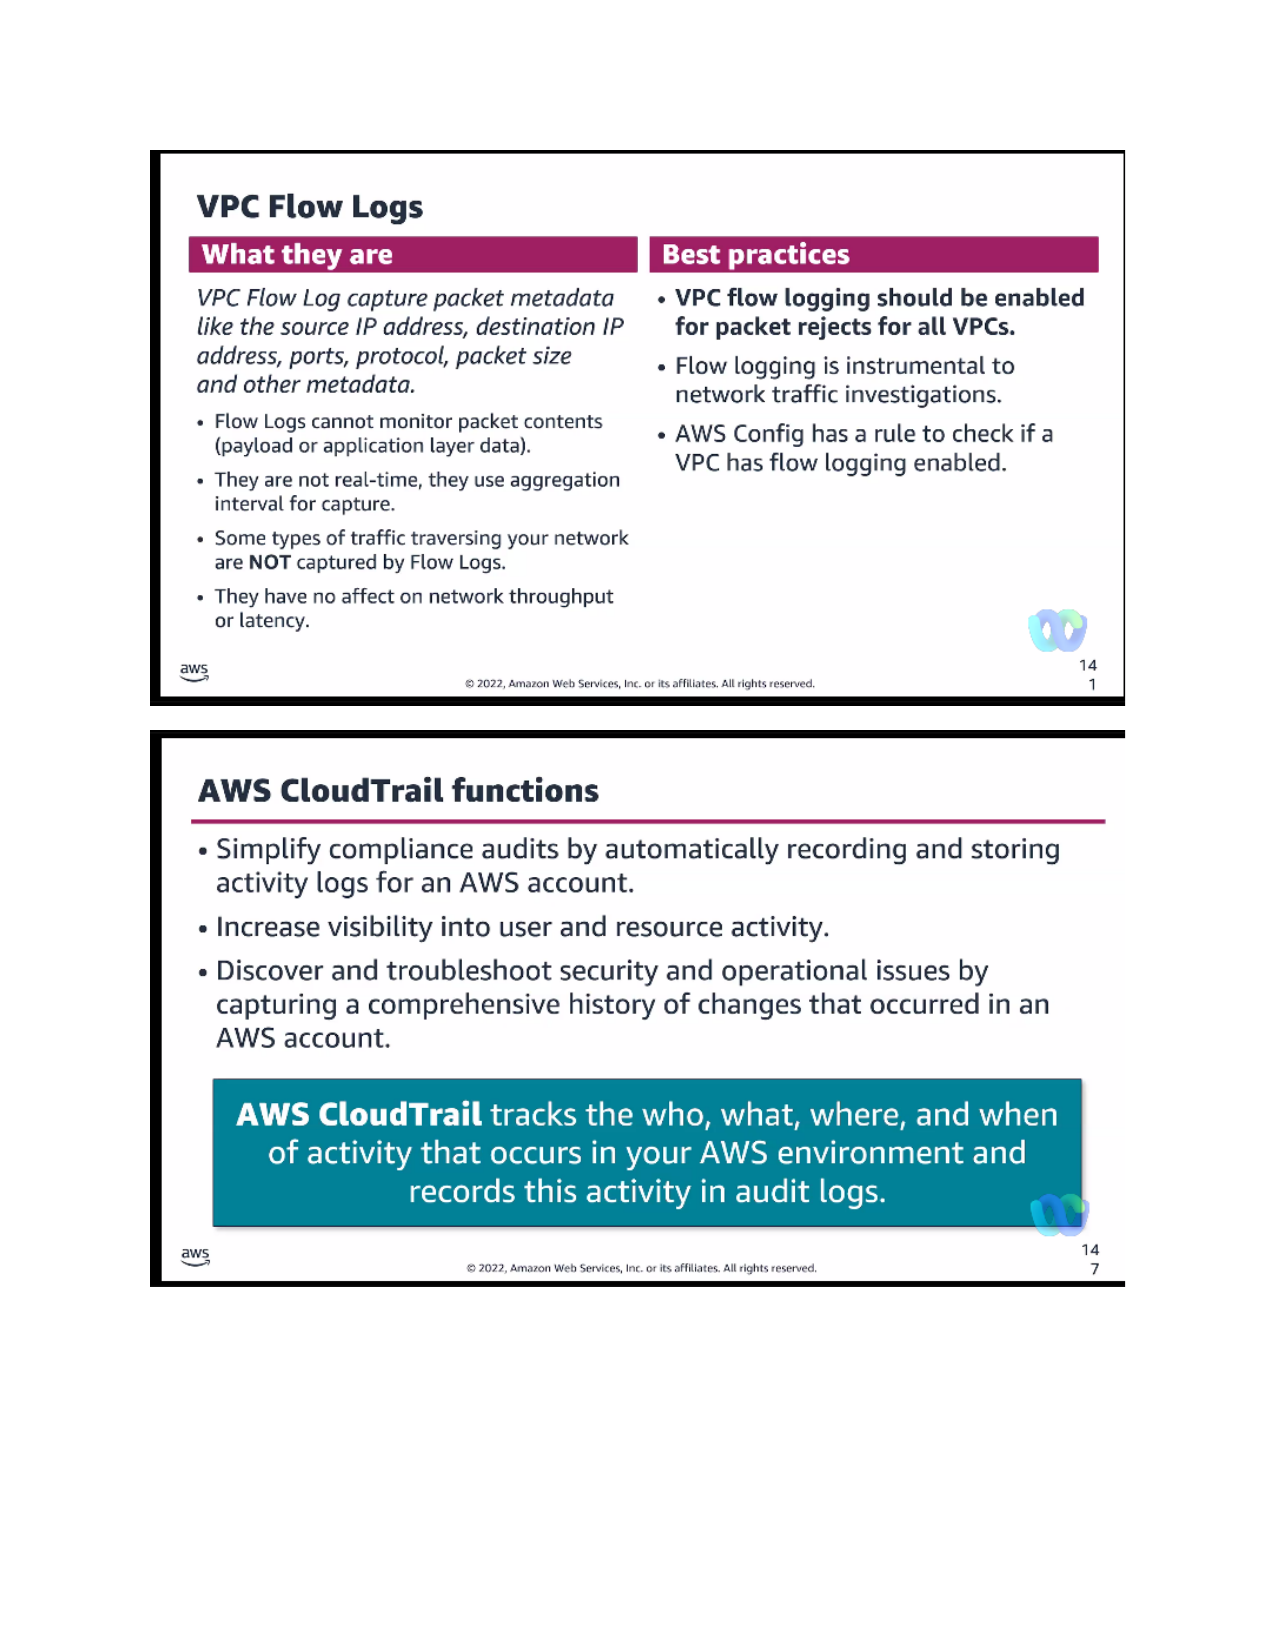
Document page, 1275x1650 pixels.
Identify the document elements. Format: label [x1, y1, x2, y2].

picture [150, 150, 1125, 706]
picture [150, 730, 1125, 1287]
